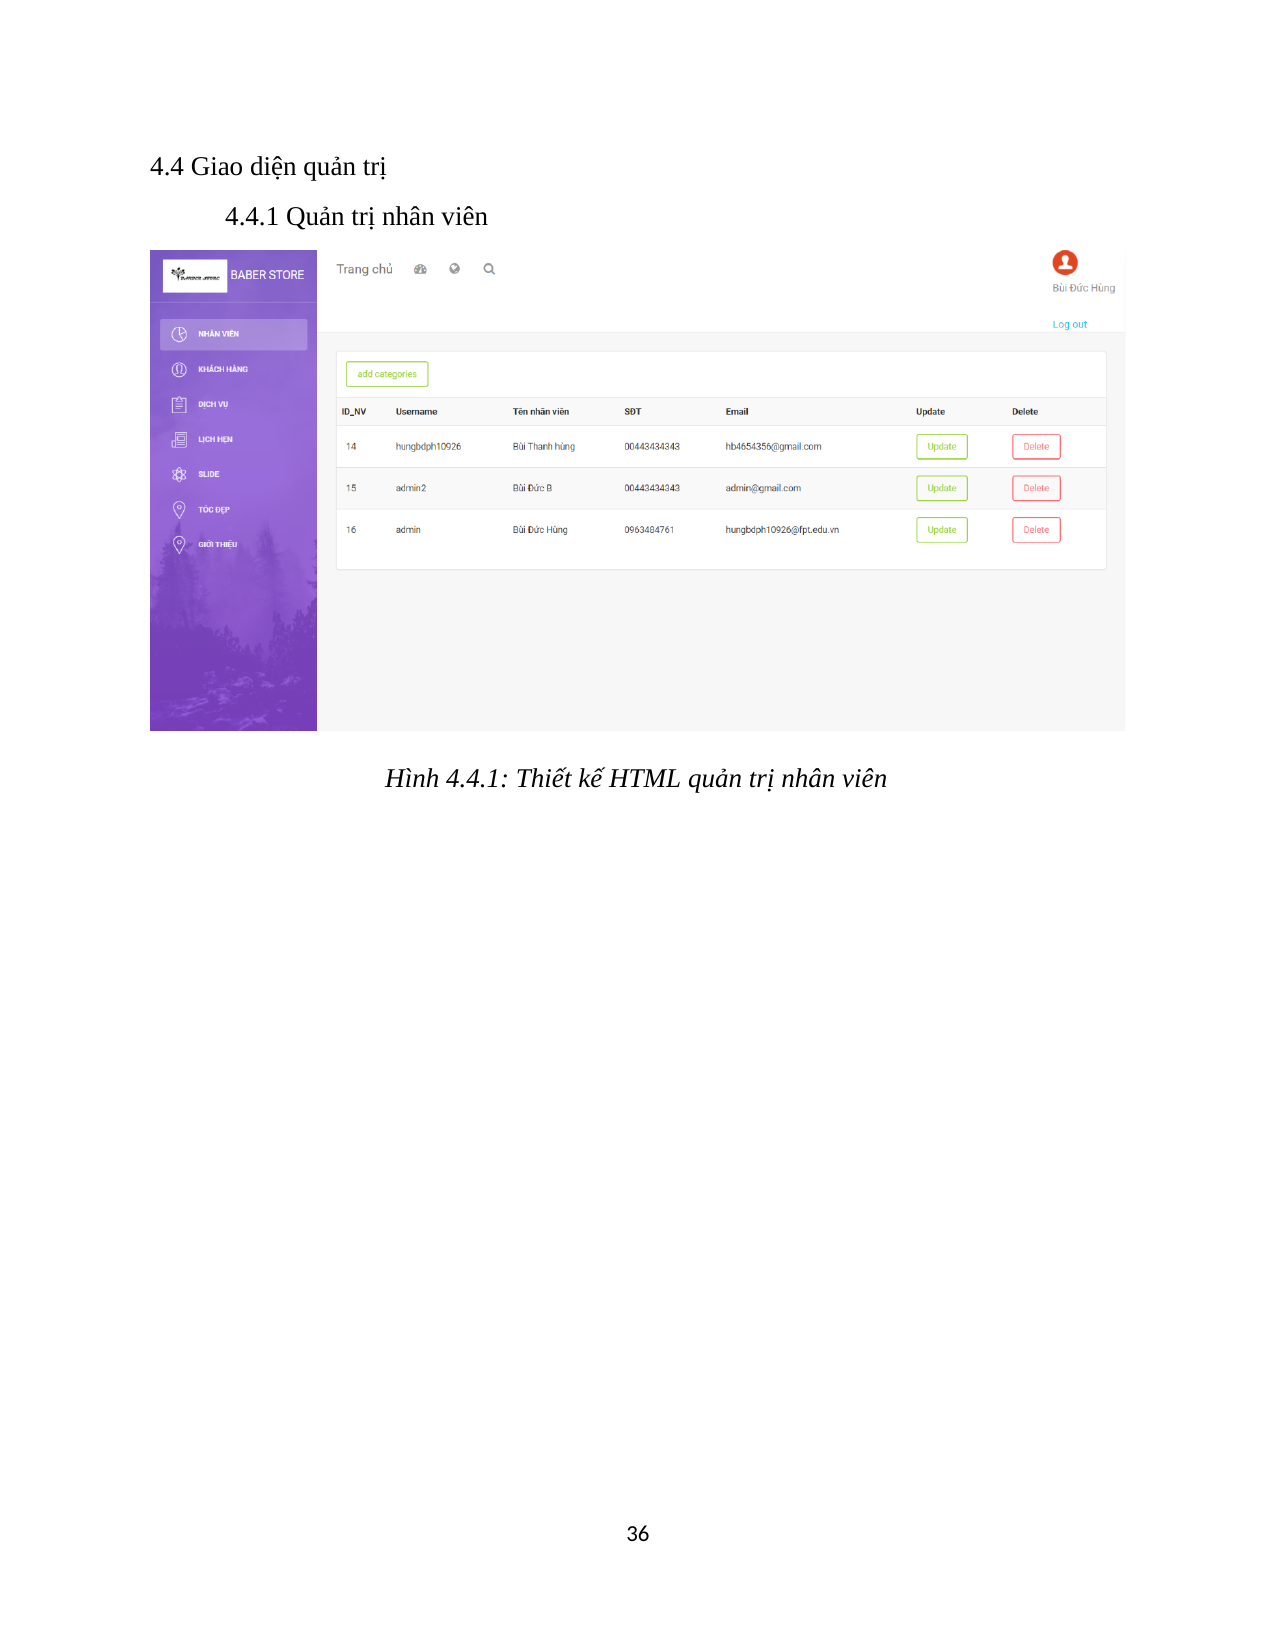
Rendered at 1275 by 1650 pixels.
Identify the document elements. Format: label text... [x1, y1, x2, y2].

picture [150, 250, 1125, 731]
text 4.4 Giao diện quản trị [150, 150, 1125, 181]
text 4.4.1 Quản trị nhân viên [150, 200, 1125, 231]
text Hình 4.4.1: Thiết kế HTML quản trị nhân viên [150, 763, 1125, 794]
